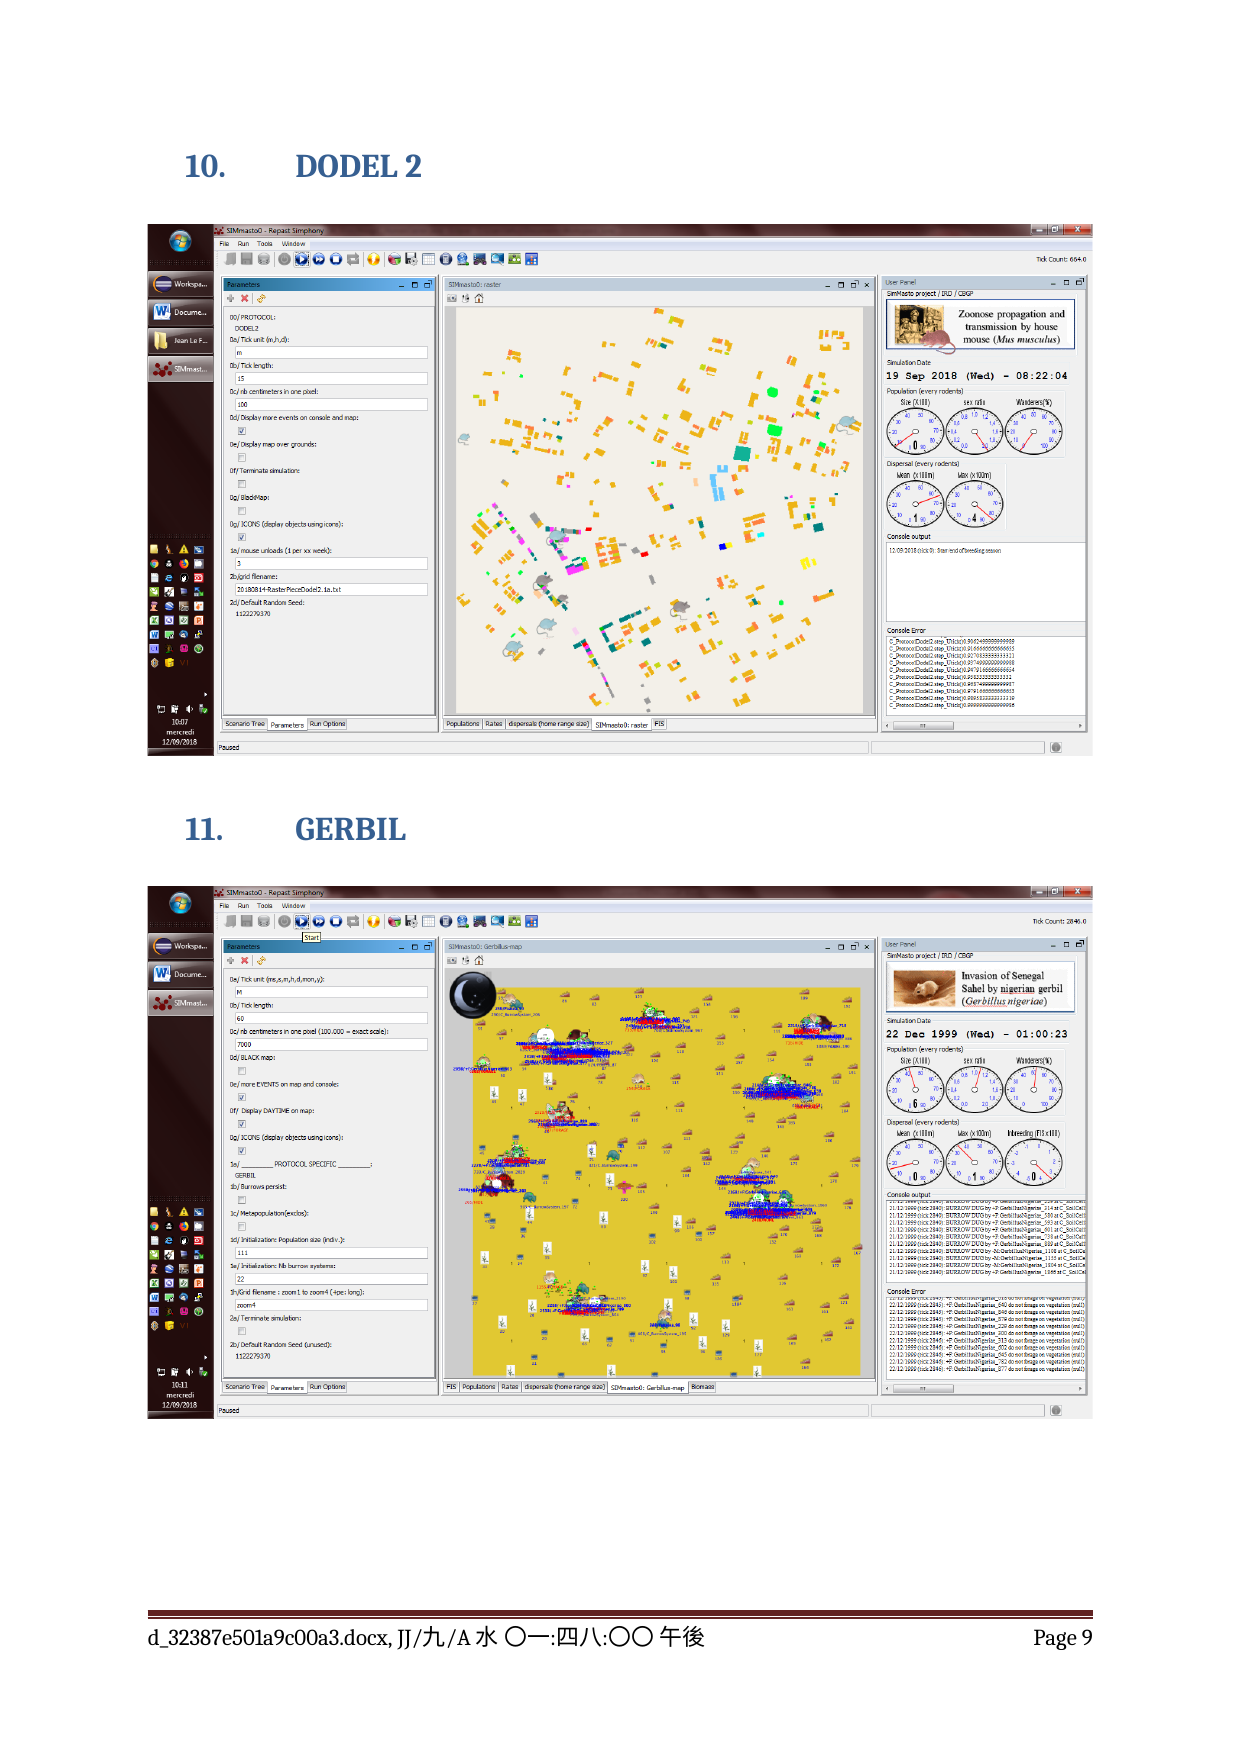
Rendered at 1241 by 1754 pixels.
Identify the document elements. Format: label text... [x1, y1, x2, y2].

picture [147, 886, 1093, 1419]
picture [147, 224, 1093, 756]
subtitle DODEL 2 [185, 148, 1093, 186]
subtitle GERBIL [185, 810, 1093, 848]
